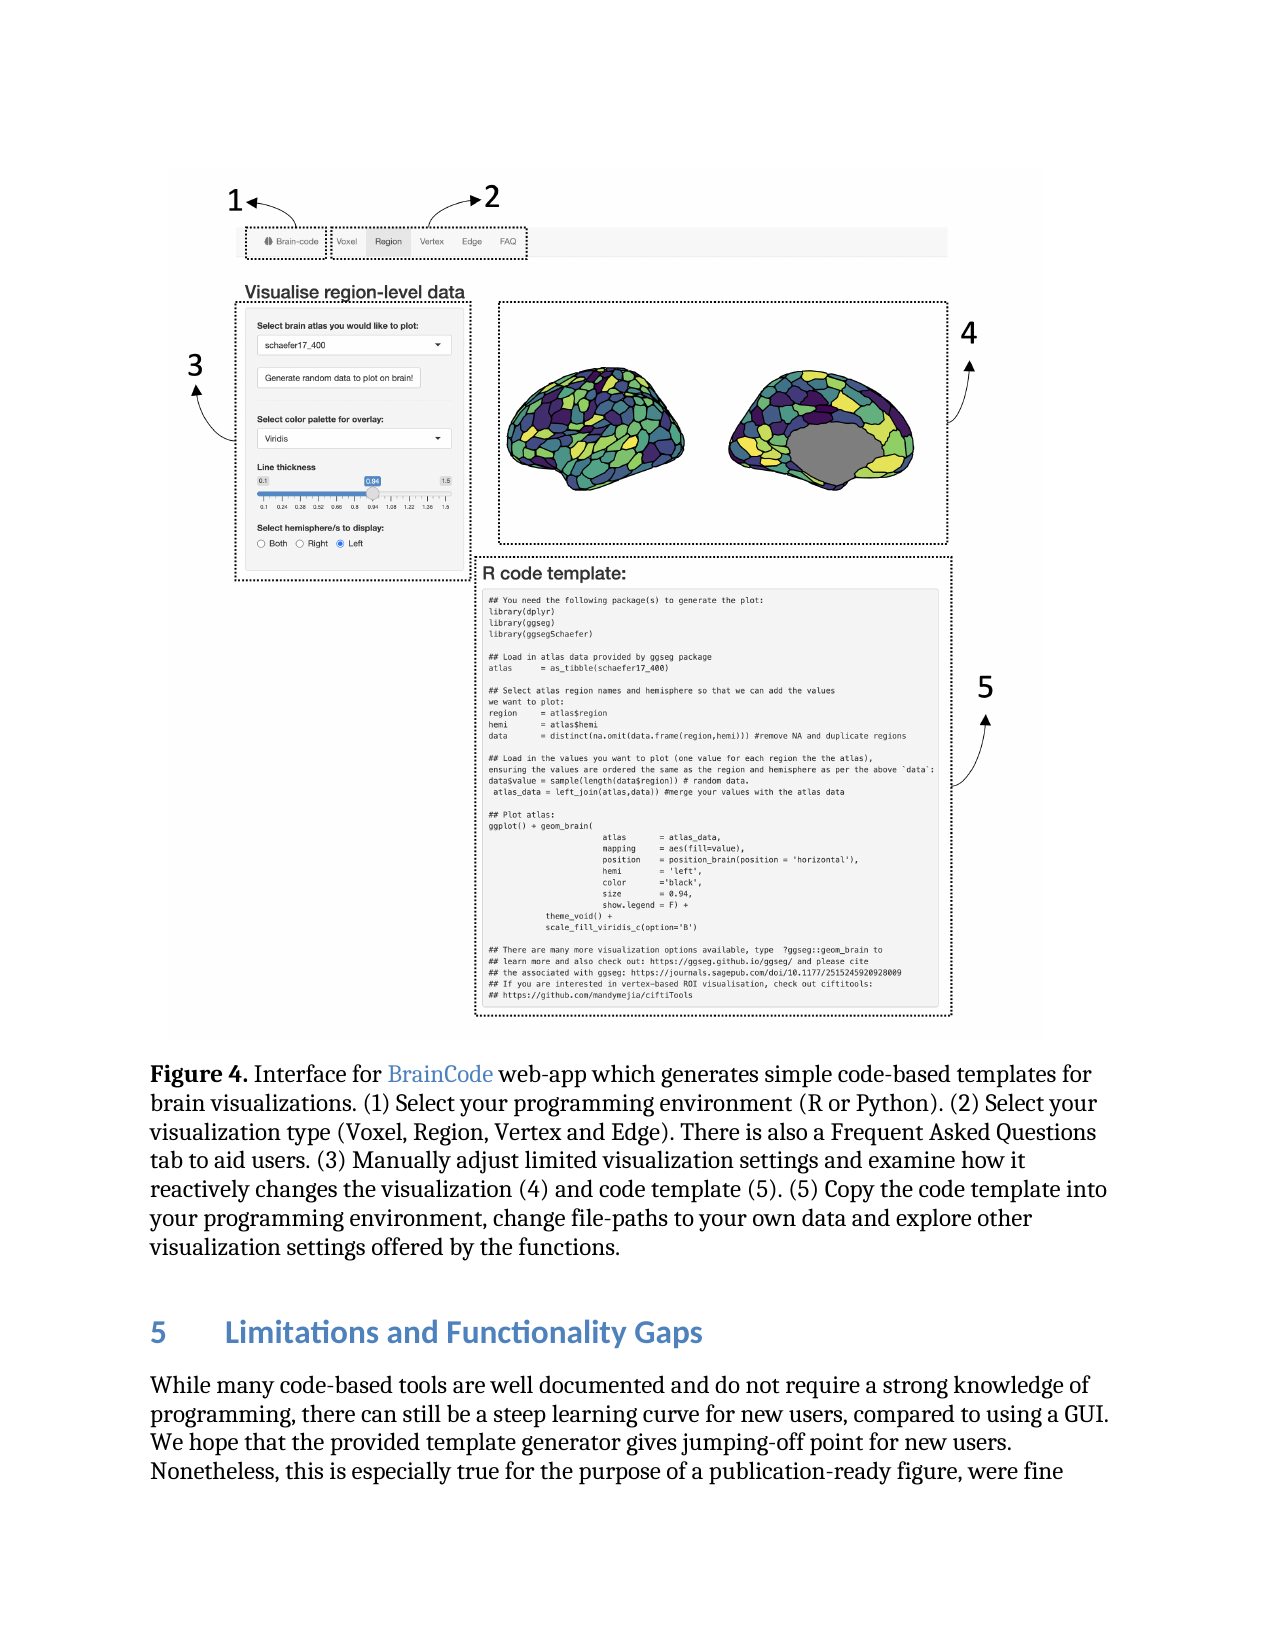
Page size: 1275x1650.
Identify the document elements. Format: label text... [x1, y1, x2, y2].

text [150, 1371, 1125, 1486]
subtitle 5 Limitations and Functionality Gaps [150, 1311, 1125, 1352]
text Figure 4. Interface for BrainCode web-app which generates simple code-based templates for brain visualizations. (1) Select your programming environment (R or Python). (2) Select your visualization type (Voxel, Region, Vertex and Edge). There is also a Frequent Asked Questions tab to aid users. (3) Manually adjust limited visualization settings and examine how it reactively changes the visualization (4) and code template (5). (5) Copy the code template into your programming environment, change file-paths to your own data and explore other visualization settings offered by the functions. [150, 1060, 1125, 1261]
picture [168, 168, 1044, 1042]
